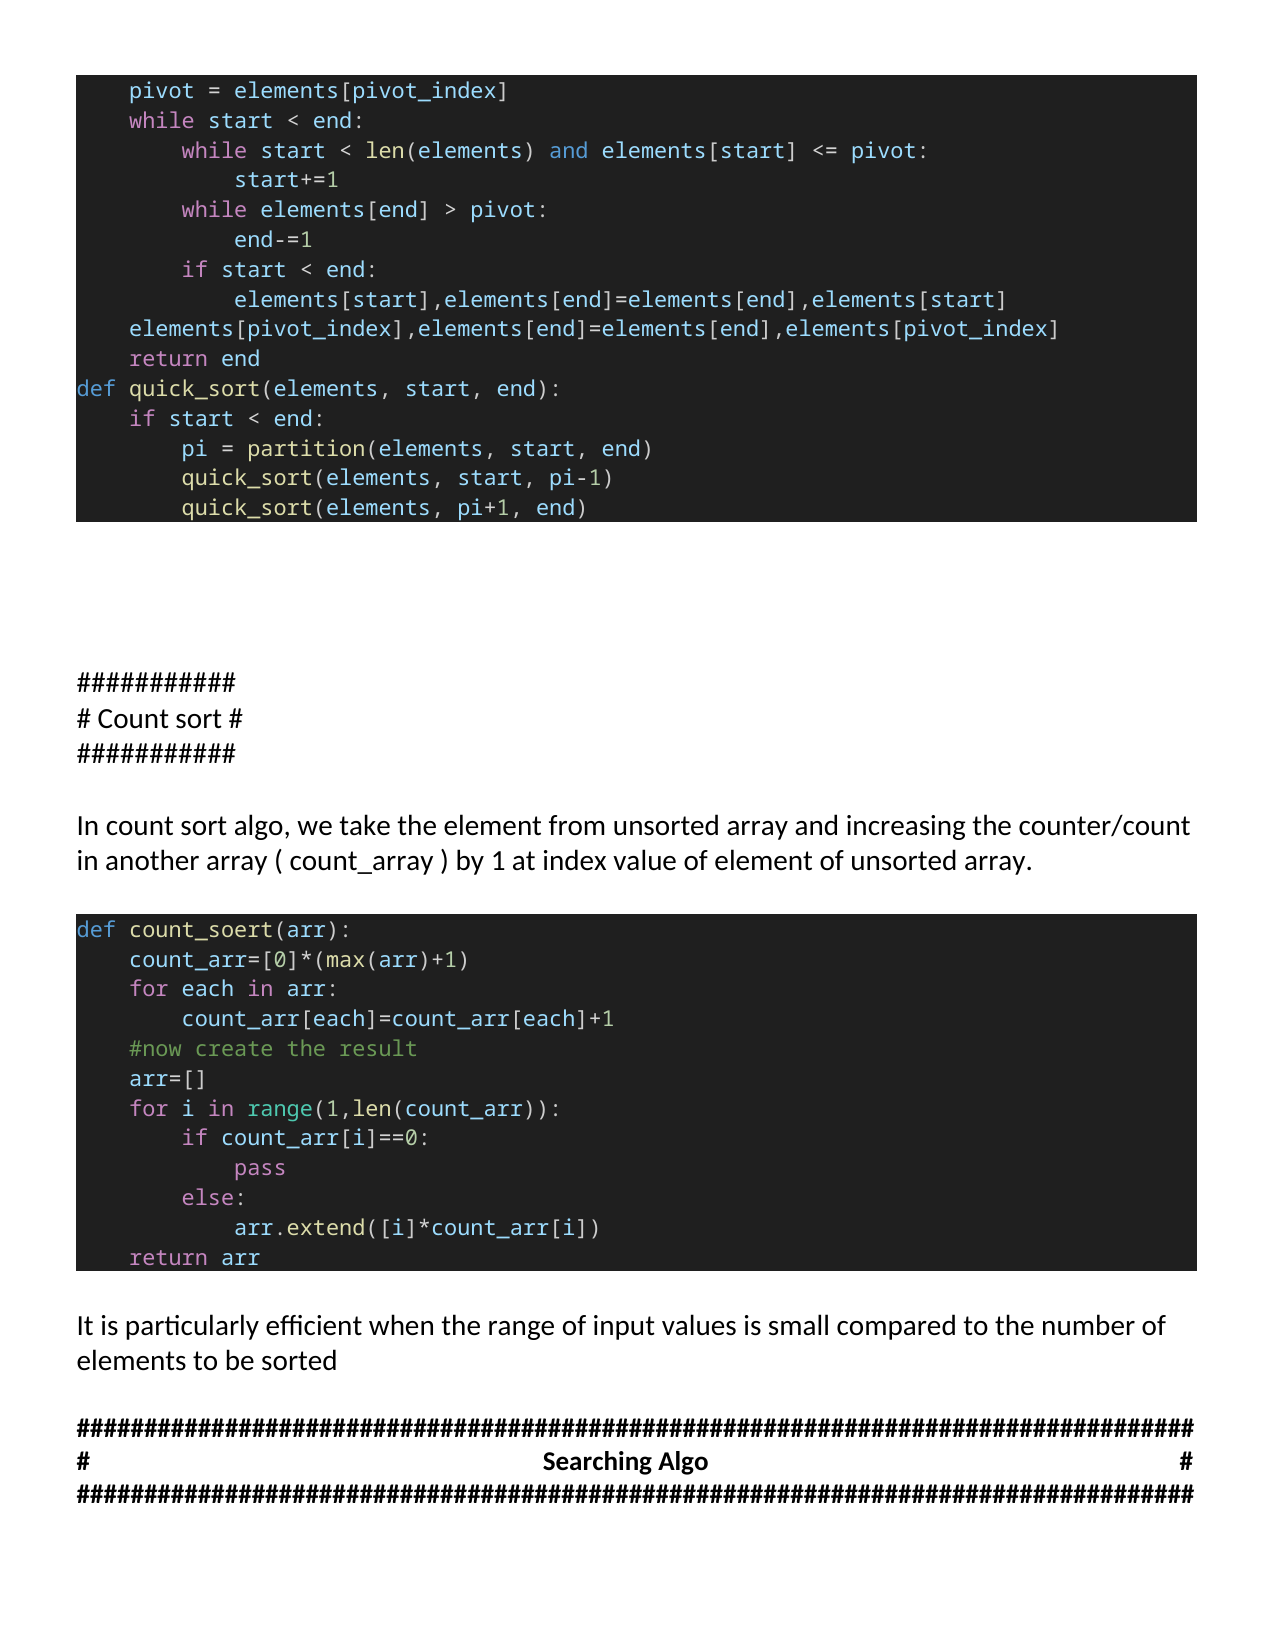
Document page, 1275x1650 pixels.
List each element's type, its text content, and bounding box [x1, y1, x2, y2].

text end-=1 [76, 224, 1197, 254]
text count_arr=[0]*(max(arr)+1) [76, 943, 1197, 973]
text pi = partition(elements, start, end) [76, 432, 1197, 462]
text It is particularly efficient when the range of input values is small compared to the number of elements to be sorted [76, 1307, 1197, 1378]
text ########### [76, 664, 1197, 700]
text # Searching Algo # [76, 1444, 1197, 1477]
text def count_soert(arr): [76, 914, 1197, 943]
text return end [76, 343, 1197, 373]
text while start < end: [76, 105, 1197, 134]
text ################################################################################### [76, 1411, 1197, 1444]
text return arr [76, 1241, 1197, 1271]
text for i in range(1,len(count_arr)): [76, 1092, 1197, 1122]
text else: [76, 1182, 1197, 1212]
text arr=[] [76, 1063, 1197, 1092]
text pivot = elements[pivot_index] [76, 75, 1197, 105]
text for each in arr: [76, 973, 1197, 1003]
text def quick_sort(elements, start, end): [76, 373, 1197, 403]
text arr.extend([i]*count_arr[i]) [76, 1212, 1197, 1241]
text pass [76, 1152, 1197, 1182]
text In count sort algo, we take the element from unsorted array and increasing the counter/count in another array ( count_array ) by 1 at index value of element of unsorted array. [76, 807, 1197, 878]
text #now create the result [76, 1033, 1197, 1063]
text count_arr[each]=count_arr[each]+1 [76, 1003, 1197, 1033]
text elements[start],elements[end]=elements[end],elements[start] [76, 283, 1197, 313]
text elements[pivot_index],elements[end]=elements[end],elements[pivot_index] [76, 313, 1197, 343]
text if start < end: [76, 403, 1197, 432]
text if start < end: [76, 254, 1197, 283]
text while elements[end] > pivot: [76, 194, 1197, 224]
text # Count sort # [76, 700, 1197, 736]
text if count_arr[i]==0: [76, 1122, 1197, 1152]
text quick_sort(elements, start, pi-1) [76, 462, 1197, 492]
text while start < len(elements) and elements[start] <= pivot: [76, 134, 1197, 164]
text quick_sort(elements, pi+1, end) [76, 492, 1197, 522]
text ################################################################################### [76, 1477, 1197, 1510]
text start+=1 [76, 164, 1197, 194]
text ########### [76, 736, 1197, 771]
